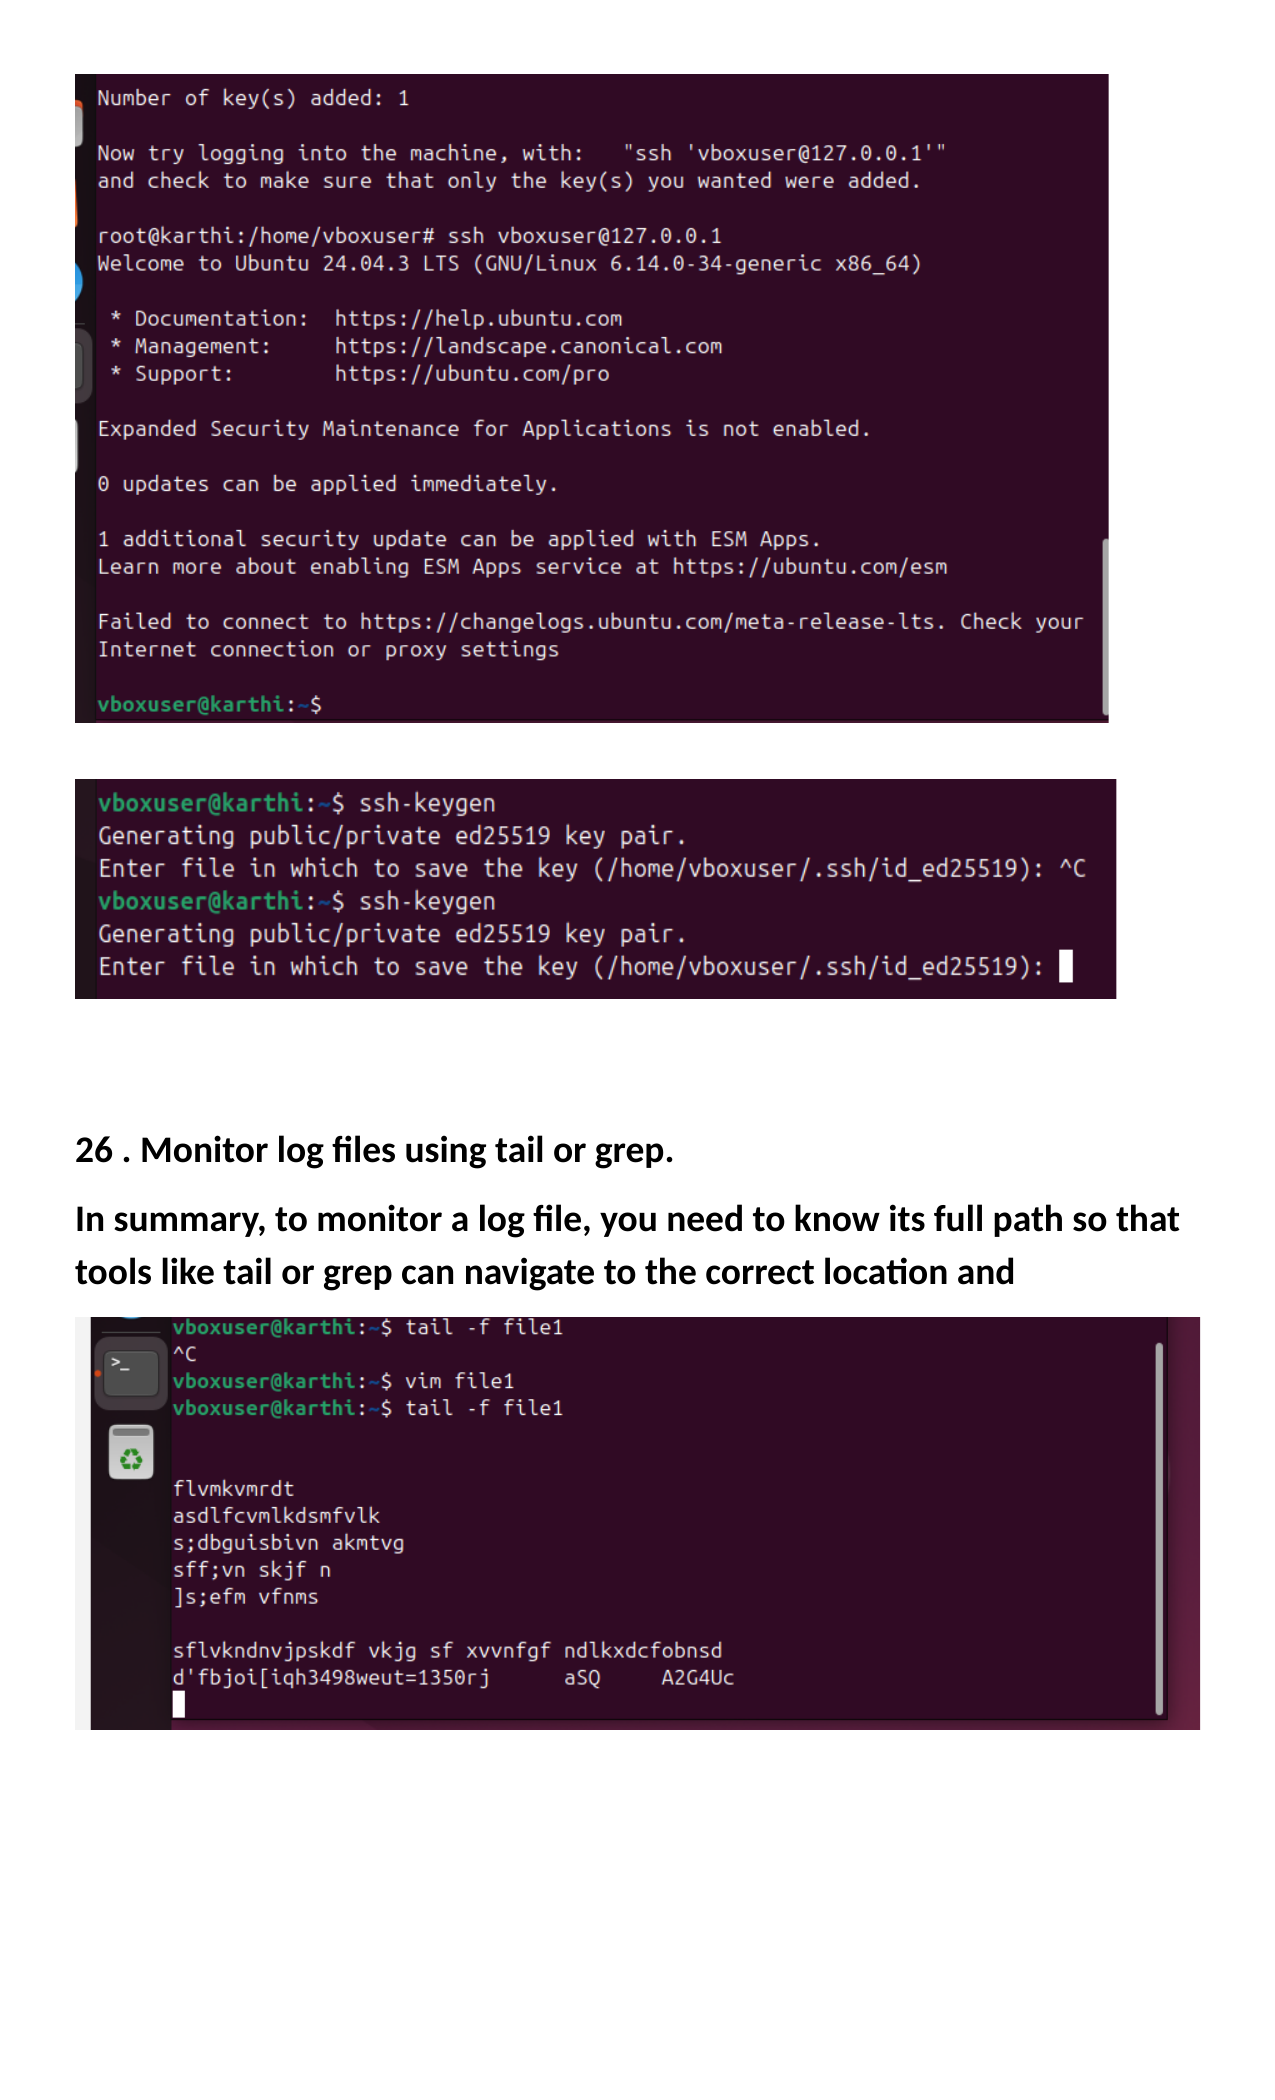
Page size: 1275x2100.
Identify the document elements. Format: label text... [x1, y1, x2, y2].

picture [75, 74, 1109, 723]
text 26 . Monitor log files using tail or grep. [75, 1126, 1200, 1171]
picture [75, 1317, 1200, 1730]
text In summary, to monitor a log file, you need to know its full path so that tools like tail or grep can navigate to the correct location and [75, 1195, 1200, 1293]
picture [75, 779, 1117, 999]
